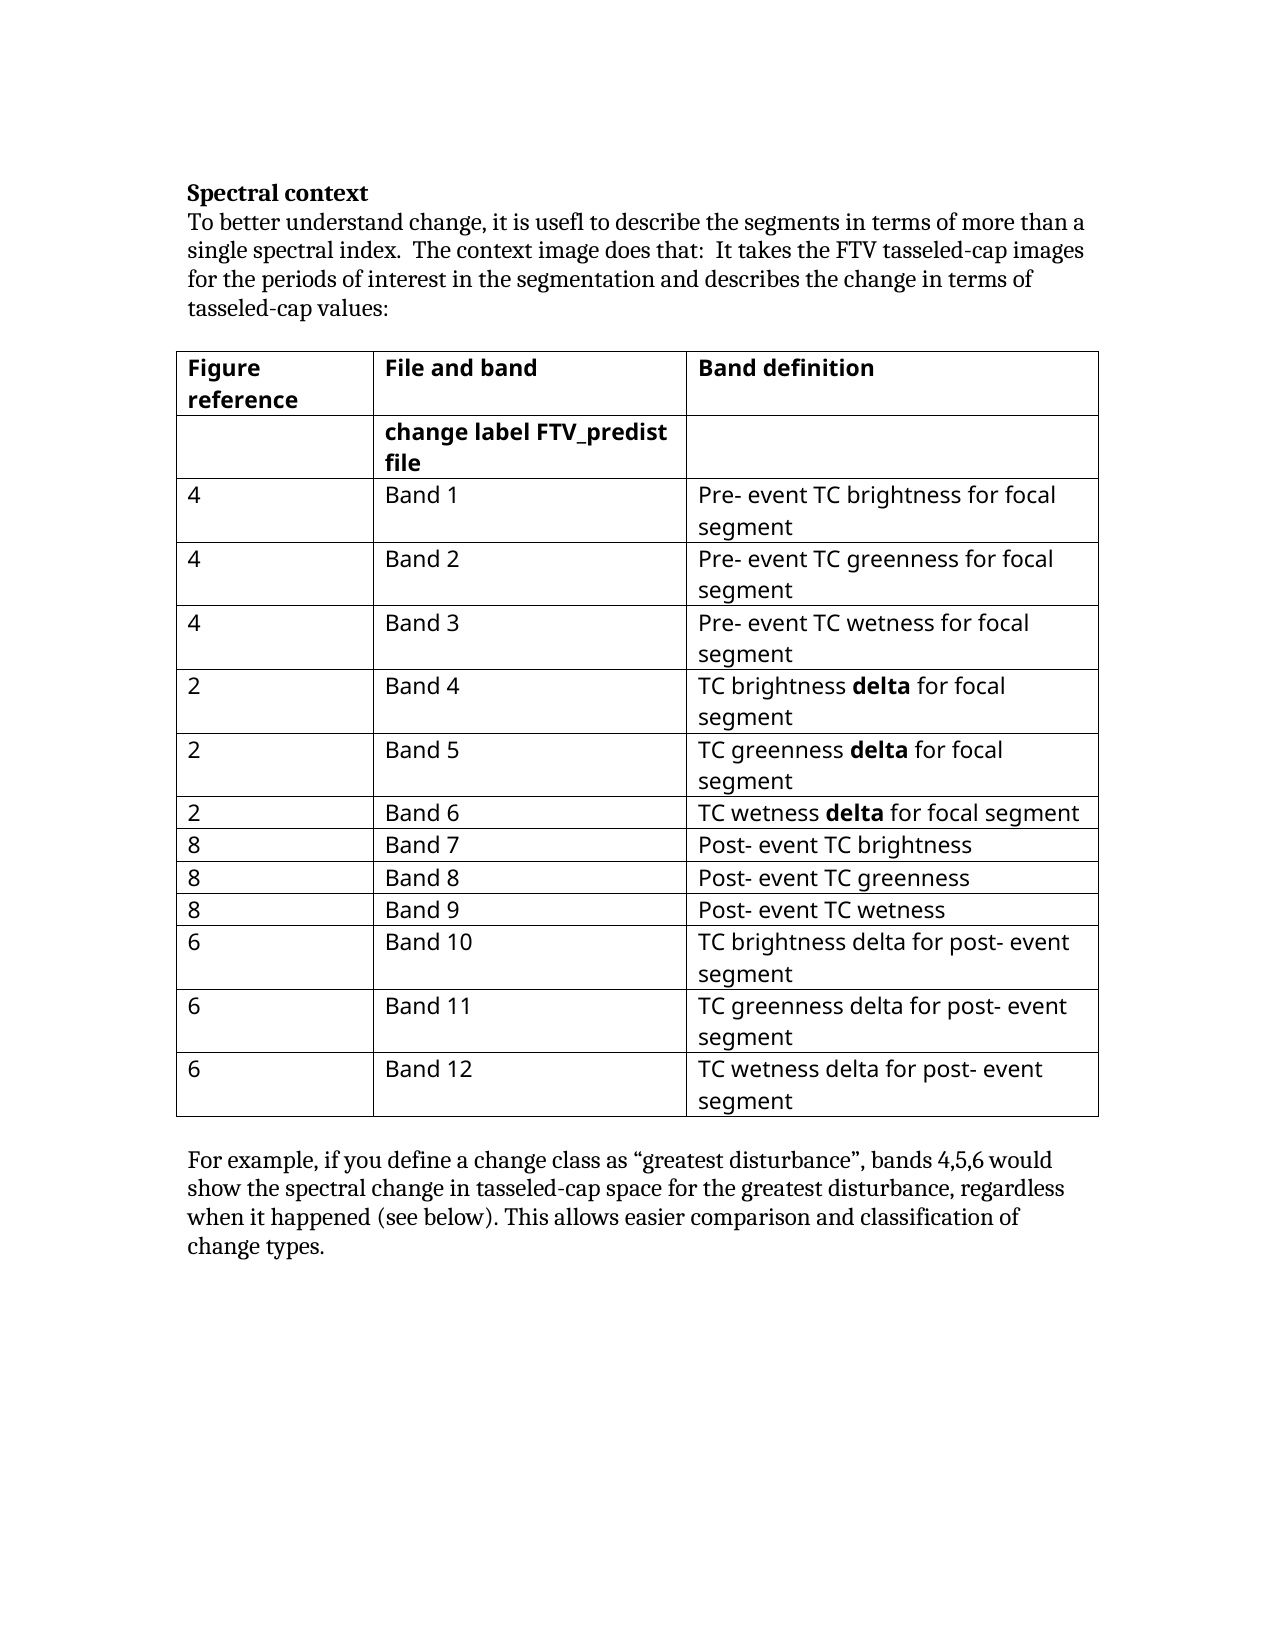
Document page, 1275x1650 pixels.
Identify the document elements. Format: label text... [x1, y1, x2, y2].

table_cell TC greenness delta for post- event segment [687, 990, 1098, 1052]
table_cell 4 [177, 479, 373, 542]
table_cell 8 [177, 894, 373, 925]
table_cell TC wetness delta for focal segment [687, 797, 1098, 828]
table_cell Band 12 [374, 1053, 686, 1116]
table_cell Band 11 [374, 990, 686, 1052]
text To better understand change, it is usefl to describe the segments in terms of more than a single spectral index. The context image does that: It takes the FTV tasseled-cap images for the periods of interest in the segmentation and describes the change in terms of tasseled-cap values: [187, 207, 1087, 322]
table_cell Post- event TC wetness [687, 894, 1098, 925]
table_cell 8 [177, 829, 373, 861]
table_cell change label FTV_predist file [374, 416, 686, 478]
table_cell Band 10 [374, 926, 686, 989]
table_cell 6 [177, 1053, 373, 1116]
table_cell [687, 416, 1098, 478]
table_cell TC greenness delta for focal segment [687, 734, 1098, 796]
table_cell Band 2 [374, 543, 686, 605]
table_cell Pre- event TC wetness for focal segment [687, 606, 1098, 669]
table_cell 6 [177, 926, 373, 989]
table_cell Band 6 [374, 797, 686, 828]
table_cell TC brightness delta for focal segment [687, 670, 1098, 732]
table_cell Band 3 [374, 606, 686, 669]
table_cell Band 1 [374, 479, 686, 542]
text For example, if you define a change class as “greatest disturbance”, bands 4,5,6 would show the spectral change in tasseled-cap space for the greatest disturbance, regardless when it happened (see below). This allows easier comparison and classification of change types. [187, 1146, 1087, 1261]
table_cell Post- event TC brightness [687, 829, 1098, 861]
table_cell Band 7 [374, 829, 686, 861]
text Spectral context [187, 179, 1087, 207]
table_cell Band 5 [374, 734, 686, 796]
table_cell 4 [177, 543, 373, 605]
table_cell Pre- event TC brightness for focal segment [687, 479, 1098, 542]
table_cell [177, 416, 373, 478]
table_header Band definition [687, 352, 1098, 415]
table_cell 2 [177, 734, 373, 796]
table_cell 8 [177, 862, 373, 893]
table_cell 4 [177, 606, 373, 669]
table_header File and band [374, 352, 686, 415]
table_cell 2 [177, 670, 373, 732]
table_cell TC brightness delta for post- event segment [687, 926, 1098, 989]
table_cell Pre- event TC greenness for focal segment [687, 543, 1098, 605]
table_cell Band 8 [374, 862, 686, 893]
table_cell Band 9 [374, 894, 686, 925]
table_cell 2 [177, 797, 373, 828]
table_cell TC wetness delta for post- event segment [687, 1053, 1098, 1116]
table_cell Post- event TC greenness [687, 862, 1098, 893]
table_header Figure reference [177, 352, 373, 415]
table_cell 6 [177, 990, 373, 1052]
table_cell Band 4 [374, 670, 686, 732]
